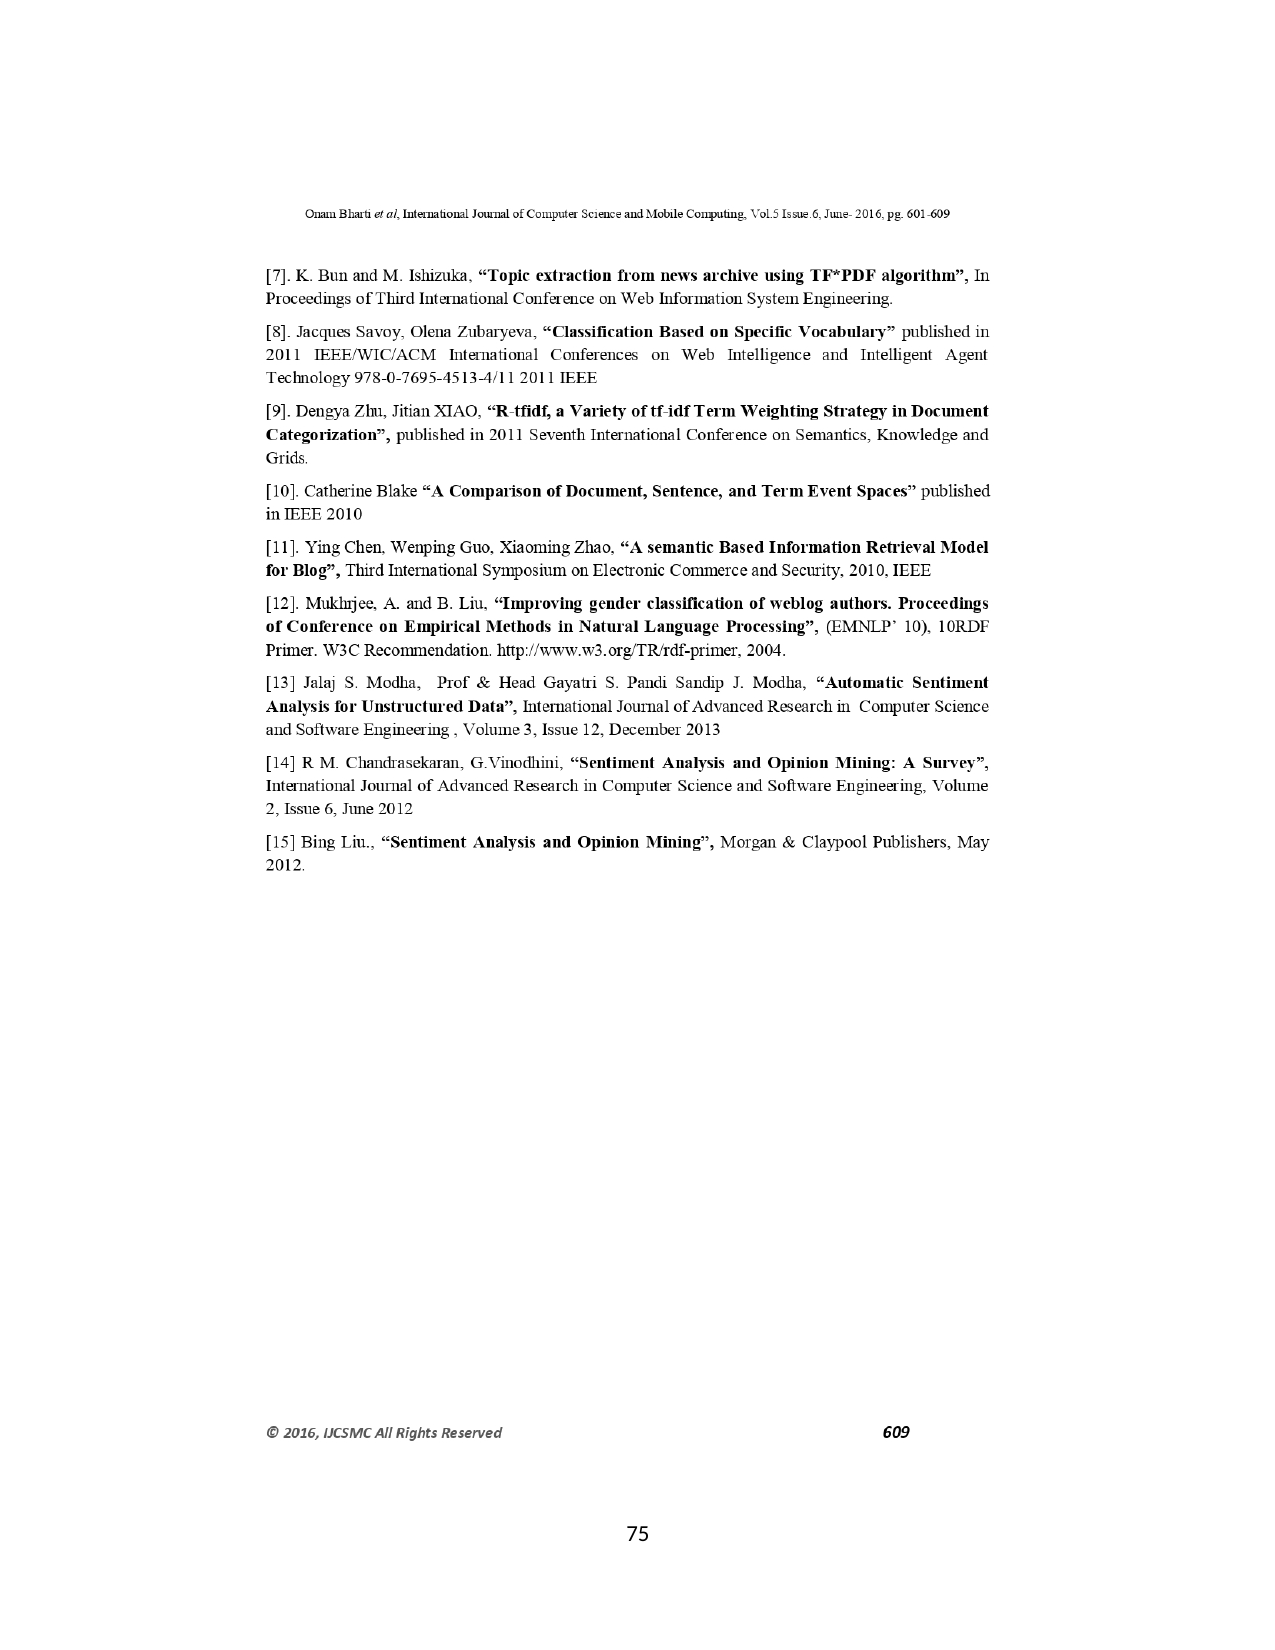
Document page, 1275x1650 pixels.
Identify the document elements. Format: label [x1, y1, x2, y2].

picture [150, 150, 1104, 1499]
